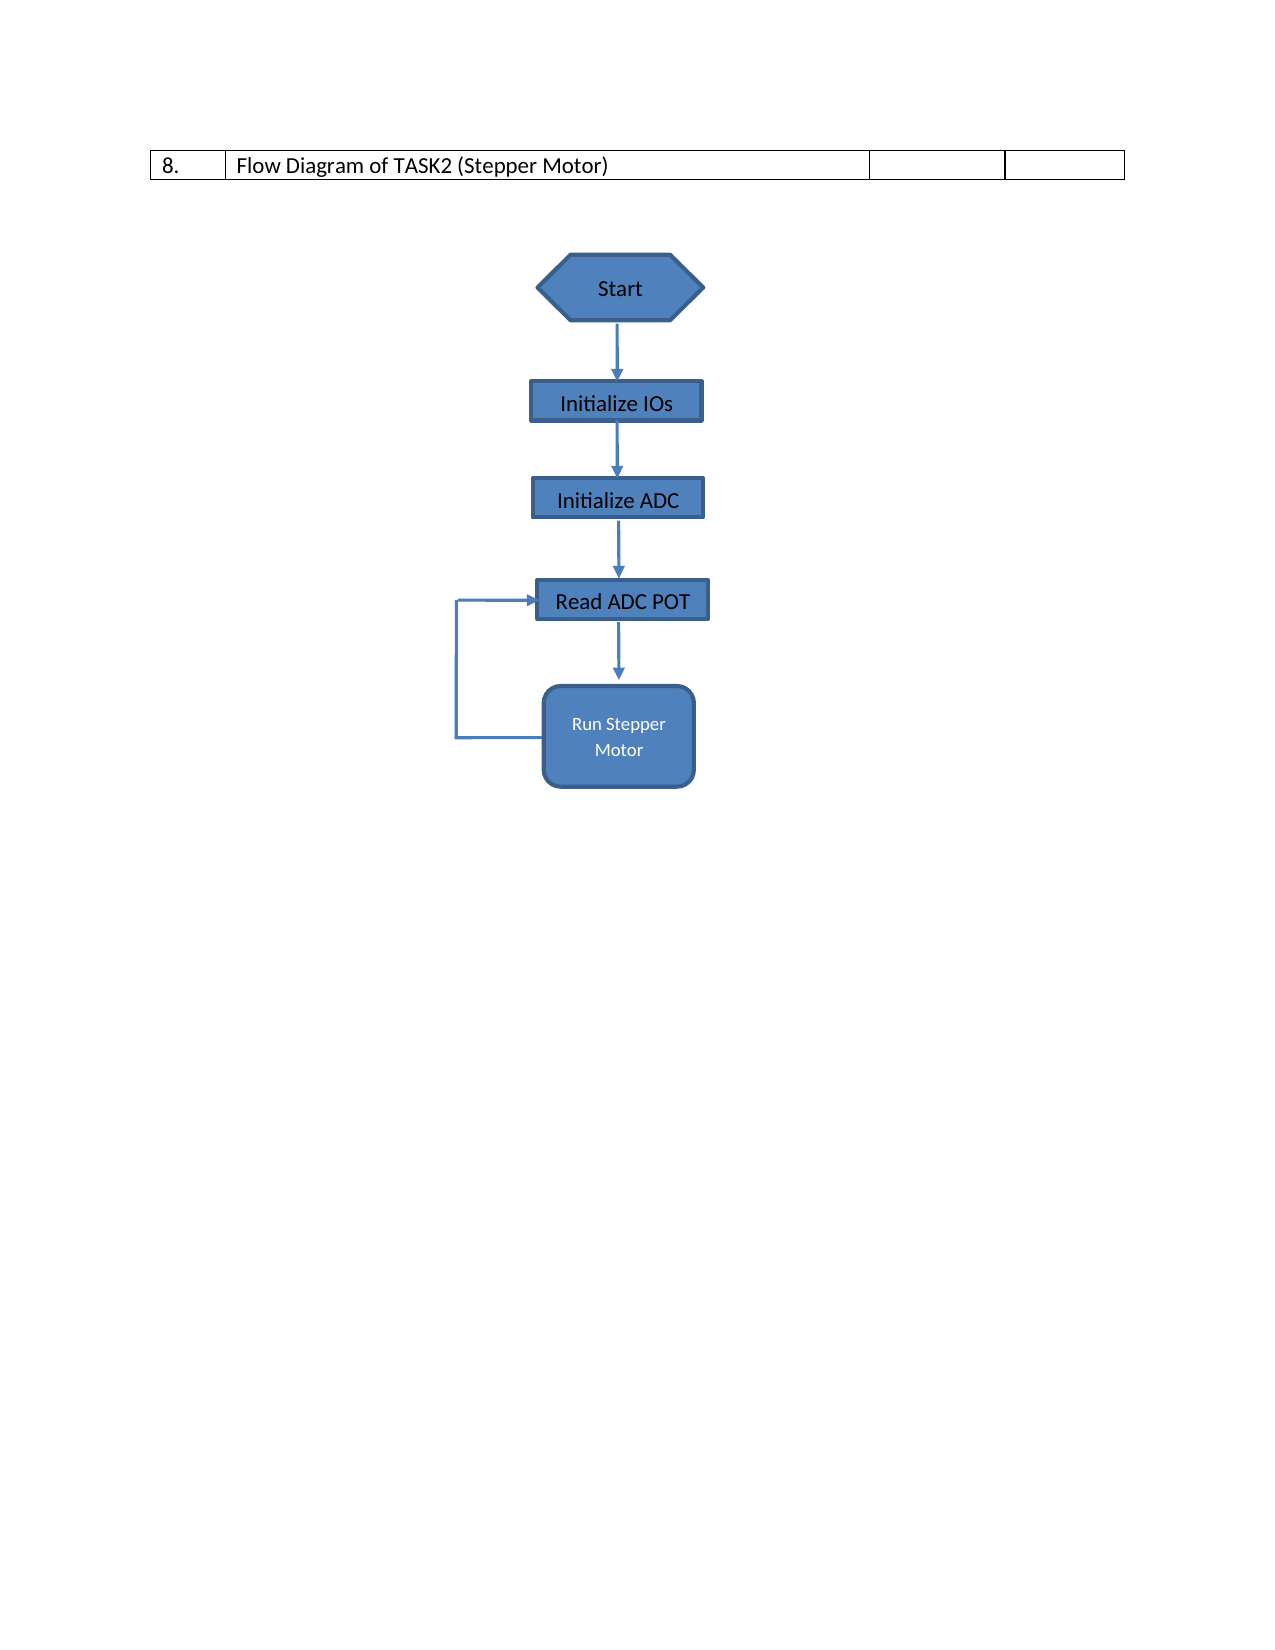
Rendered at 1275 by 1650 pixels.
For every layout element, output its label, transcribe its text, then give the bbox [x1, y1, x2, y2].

table_header [870, 151, 1004, 179]
table_header Flow Diagram of TASK2 (Stepper Motor) [226, 151, 869, 179]
table_header [1006, 151, 1124, 179]
table_header 8. [151, 151, 225, 179]
